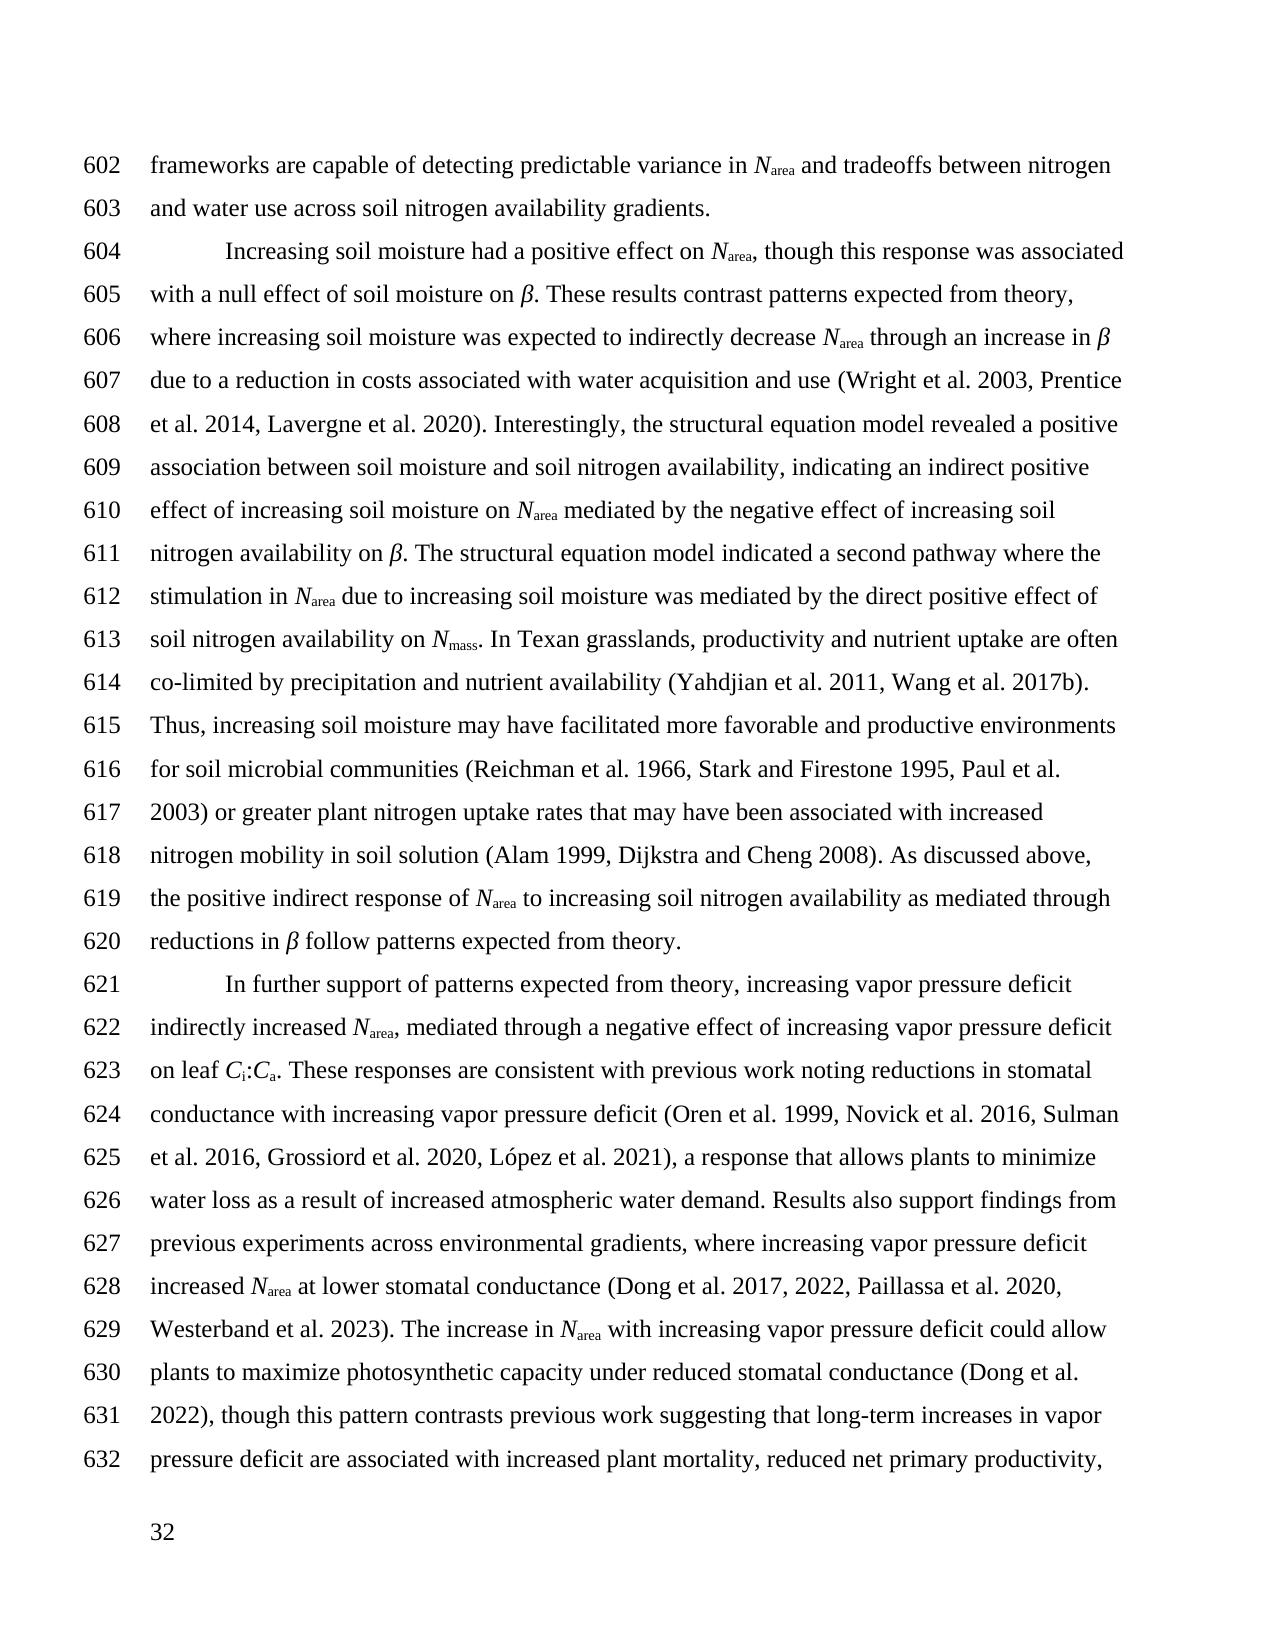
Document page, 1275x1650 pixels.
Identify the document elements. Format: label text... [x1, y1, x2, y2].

text Increasing soil moisture had a positive effect on Narea, though this response was associated with a null effect of soil moisture on β. These results contrast patterns expected from theory, where increasing soil moisture was expected to indirectly decrease Narea through an increase in β due to a reduction in costs associated with water acquisition and use (Wright et al. 2003, Prentice et al. 2014, Lavergne et al. 2020). Interestingly, the structural equation model revealed a positive association between soil moisture and soil nitrogen availability, indicating an indirect positive effect of increasing soil moisture on Narea mediated by the negative effect of increasing soil nitrogen availability on β. The structural equation model indicated a second pathway where the stimulation in Narea due to increasing soil moisture was mediated by the direct positive effect of soil nitrogen availability on Nmass. In Texan grasslands, productivity and nutrient uptake are often co-limited by precipitation and nutrient availability (Yahdjian et al. 2011, Wang et al. 2017b). Thus, increasing soil moisture may have facilitated more favorable and productive environments for soil microbial communities (Reichman et al. 1966, Stark and Firestone 1995, Paul et al. 2003) or greater plant nitrogen uptake rates that may have been associated with increased nitrogen mobility in soil solution (Alam 1999, Dijkstra and Cheng 2008). As discussed above, the positive indirect response of Narea to increasing soil nitrogen availability as mediated through reductions in β follow patterns expected from theory. [150, 236, 1125, 955]
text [150, 150, 1125, 222]
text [150, 969, 1125, 1472]
